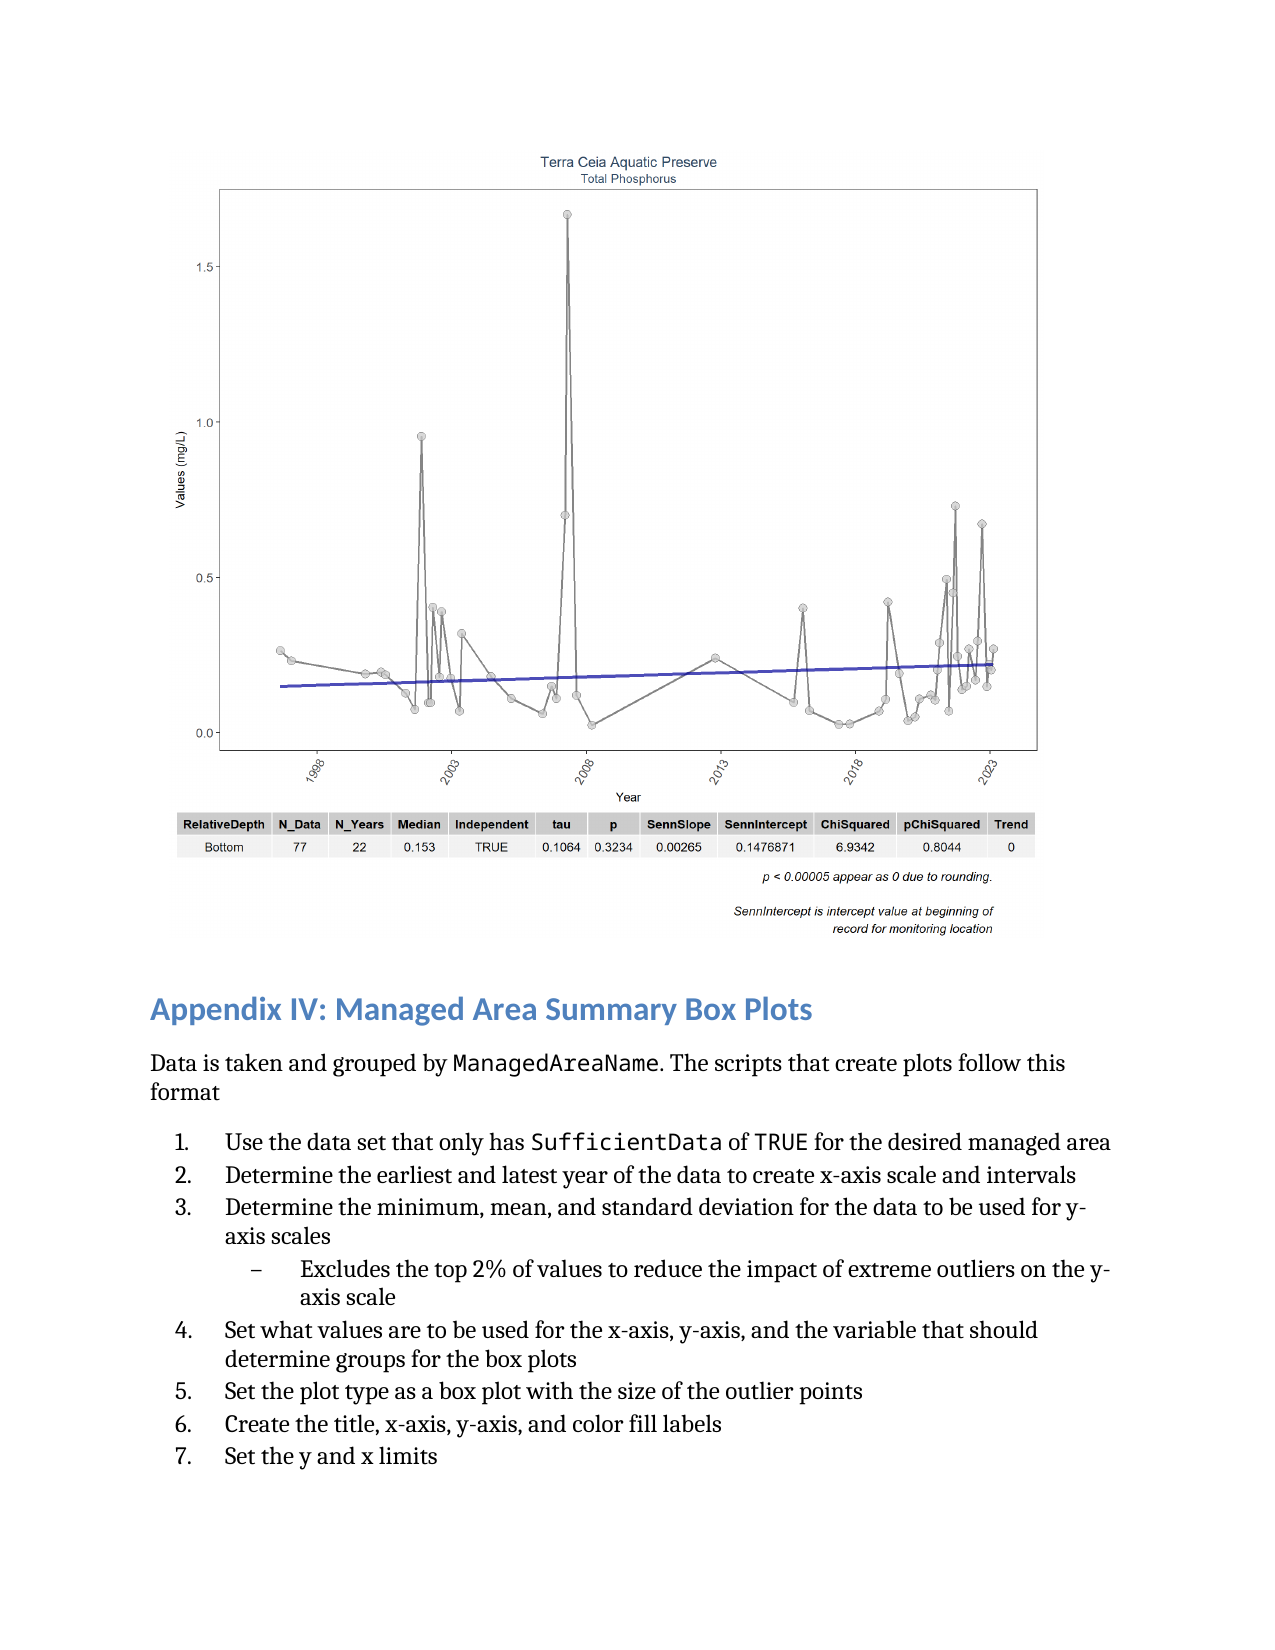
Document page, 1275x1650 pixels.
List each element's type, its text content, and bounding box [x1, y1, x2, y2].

list Set the y and x limits [175, 1442, 1125, 1471]
list Set what values are to be used for the x-axis, y-axis, and the variable that should determine groups for the box plots [175, 1316, 1125, 1373]
list Excludes the top 2% of values to reduce the impact of extreme outliers on the y-axis scale [250, 1254, 1125, 1312]
list Determine the minimum, mean, and standard deviation for the data to be used for y-axis scales [175, 1193, 1125, 1251]
text Data is taken and grouped by ManagedAreaName. The scripts that create plots follow this format [150, 1047, 1125, 1107]
list Determine the earliest and latest year of the data to create x-axis scale and intervals [175, 1161, 1125, 1189]
list Use the data set that only has SufficientData of TRUE for the desired managed area [175, 1126, 1125, 1157]
subtitle Appendix IV: Managed Area Summary Box Plots [150, 987, 1125, 1028]
list Create the title, x-axis, y-axis, and color fill labels [175, 1409, 1125, 1438]
list Set the plot type as a box plot with the size of the outlier points [175, 1377, 1125, 1406]
picture [168, 150, 1044, 938]
